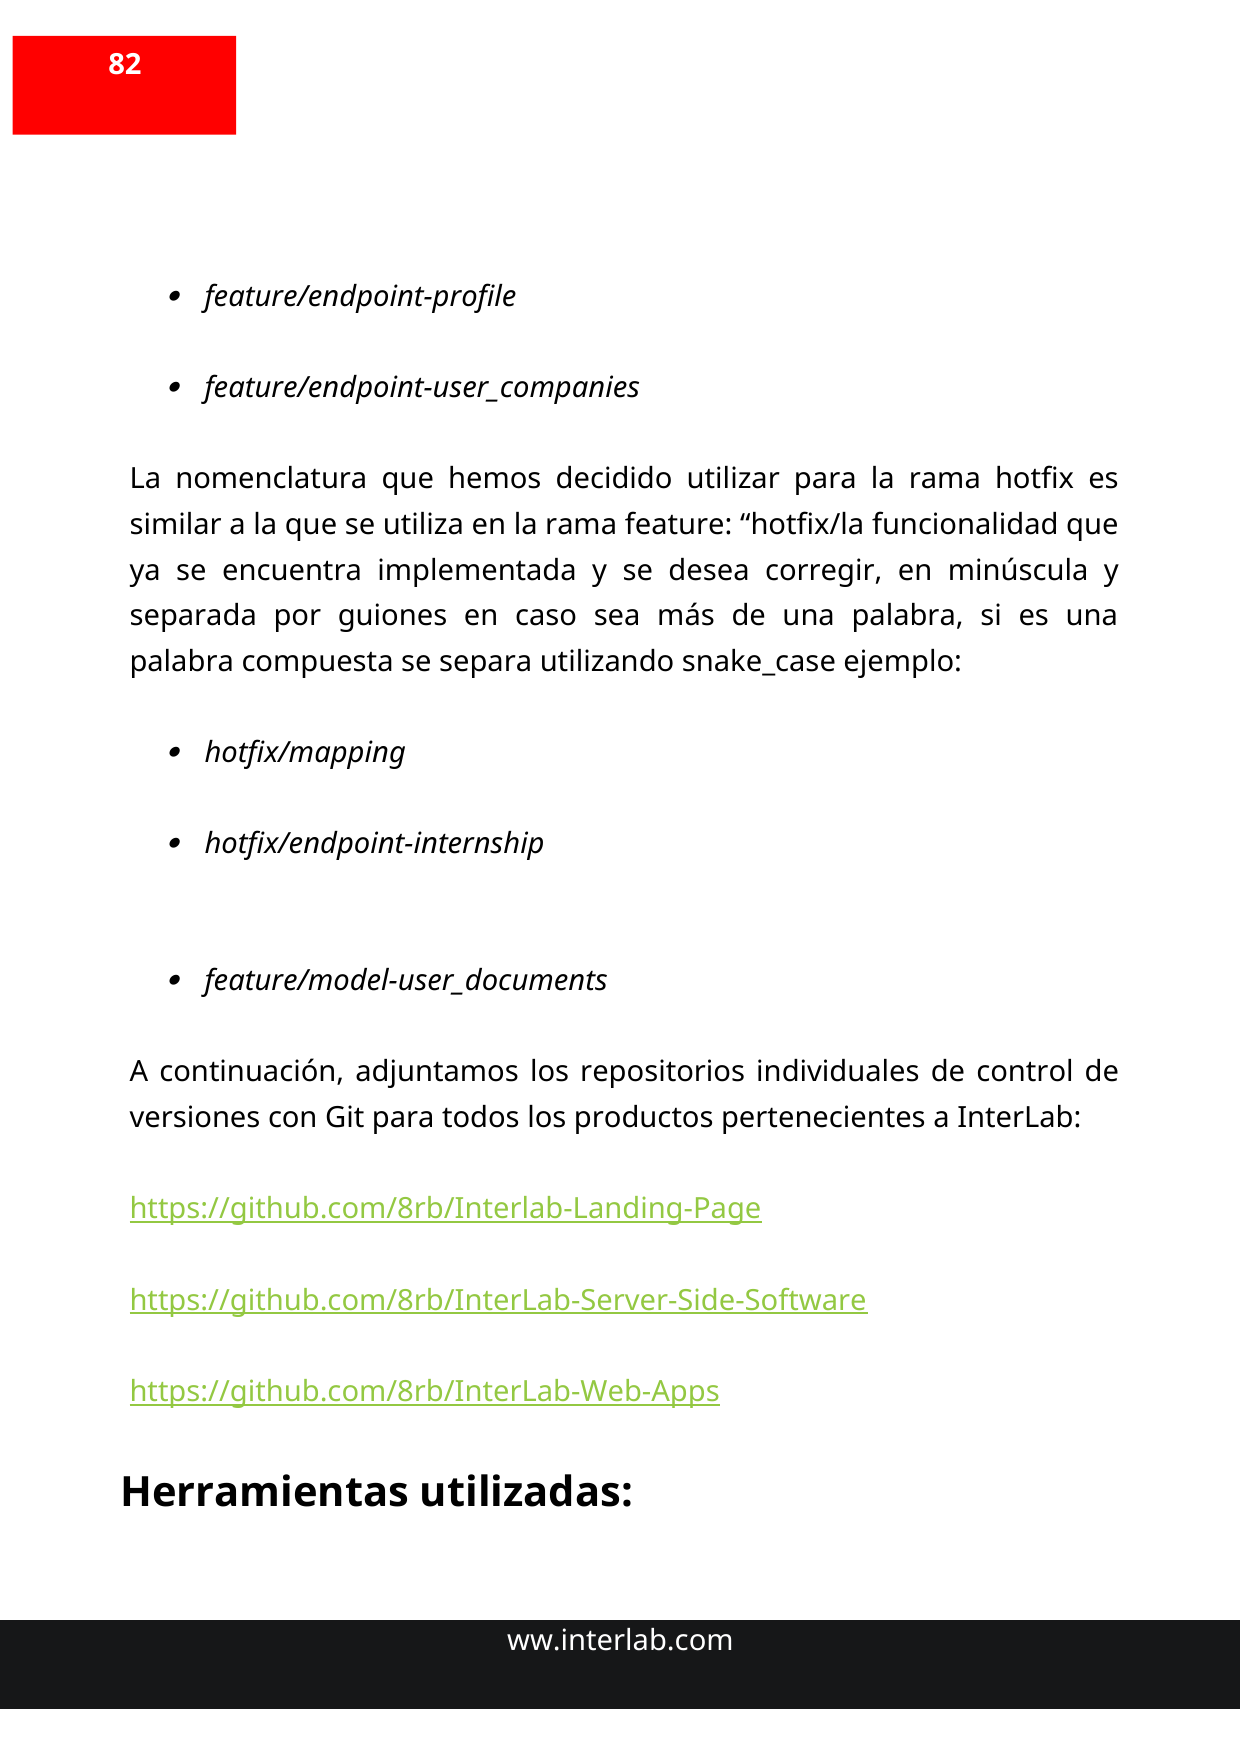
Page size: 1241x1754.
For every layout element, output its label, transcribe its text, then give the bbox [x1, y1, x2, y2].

list hotfix/endpoint-internship [167, 823, 1120, 862]
text https://github.com/8rb/InterLab-Server-Side-Software [129, 1279, 1120, 1318]
list feature/endpoint-user_companies [167, 366, 1120, 406]
text https://github.com/8rb/Interlab-Landing-Page [129, 1188, 1120, 1227]
subtitle Herramientas utilizadas: [120, 1461, 1120, 1518]
text A continuación, adjuntamos los repositorios individuales de control de versiones con Git para todos los productos pertenecientes a InterLab: [129, 1051, 1120, 1136]
list hotfix/mapping [167, 731, 1120, 771]
list feature/model-user_documents [167, 959, 1120, 999]
text https://github.com/8rb/InterLab-Web-Apps [129, 1370, 1120, 1410]
list feature/endpoint-profile [167, 275, 1120, 315]
text La nomenclatura que hemos decidido utilizar para la rama hotfix es similar a la que se utiliza en la rama feature: “hotfix/la funcionalidad que ya se encuentra implementada y se desea corregir, en minúscula y separada por guiones en caso sea más de una palabra, si es una palabra compuesta se separa utilizando snake_case ejemplo: [129, 458, 1120, 680]
